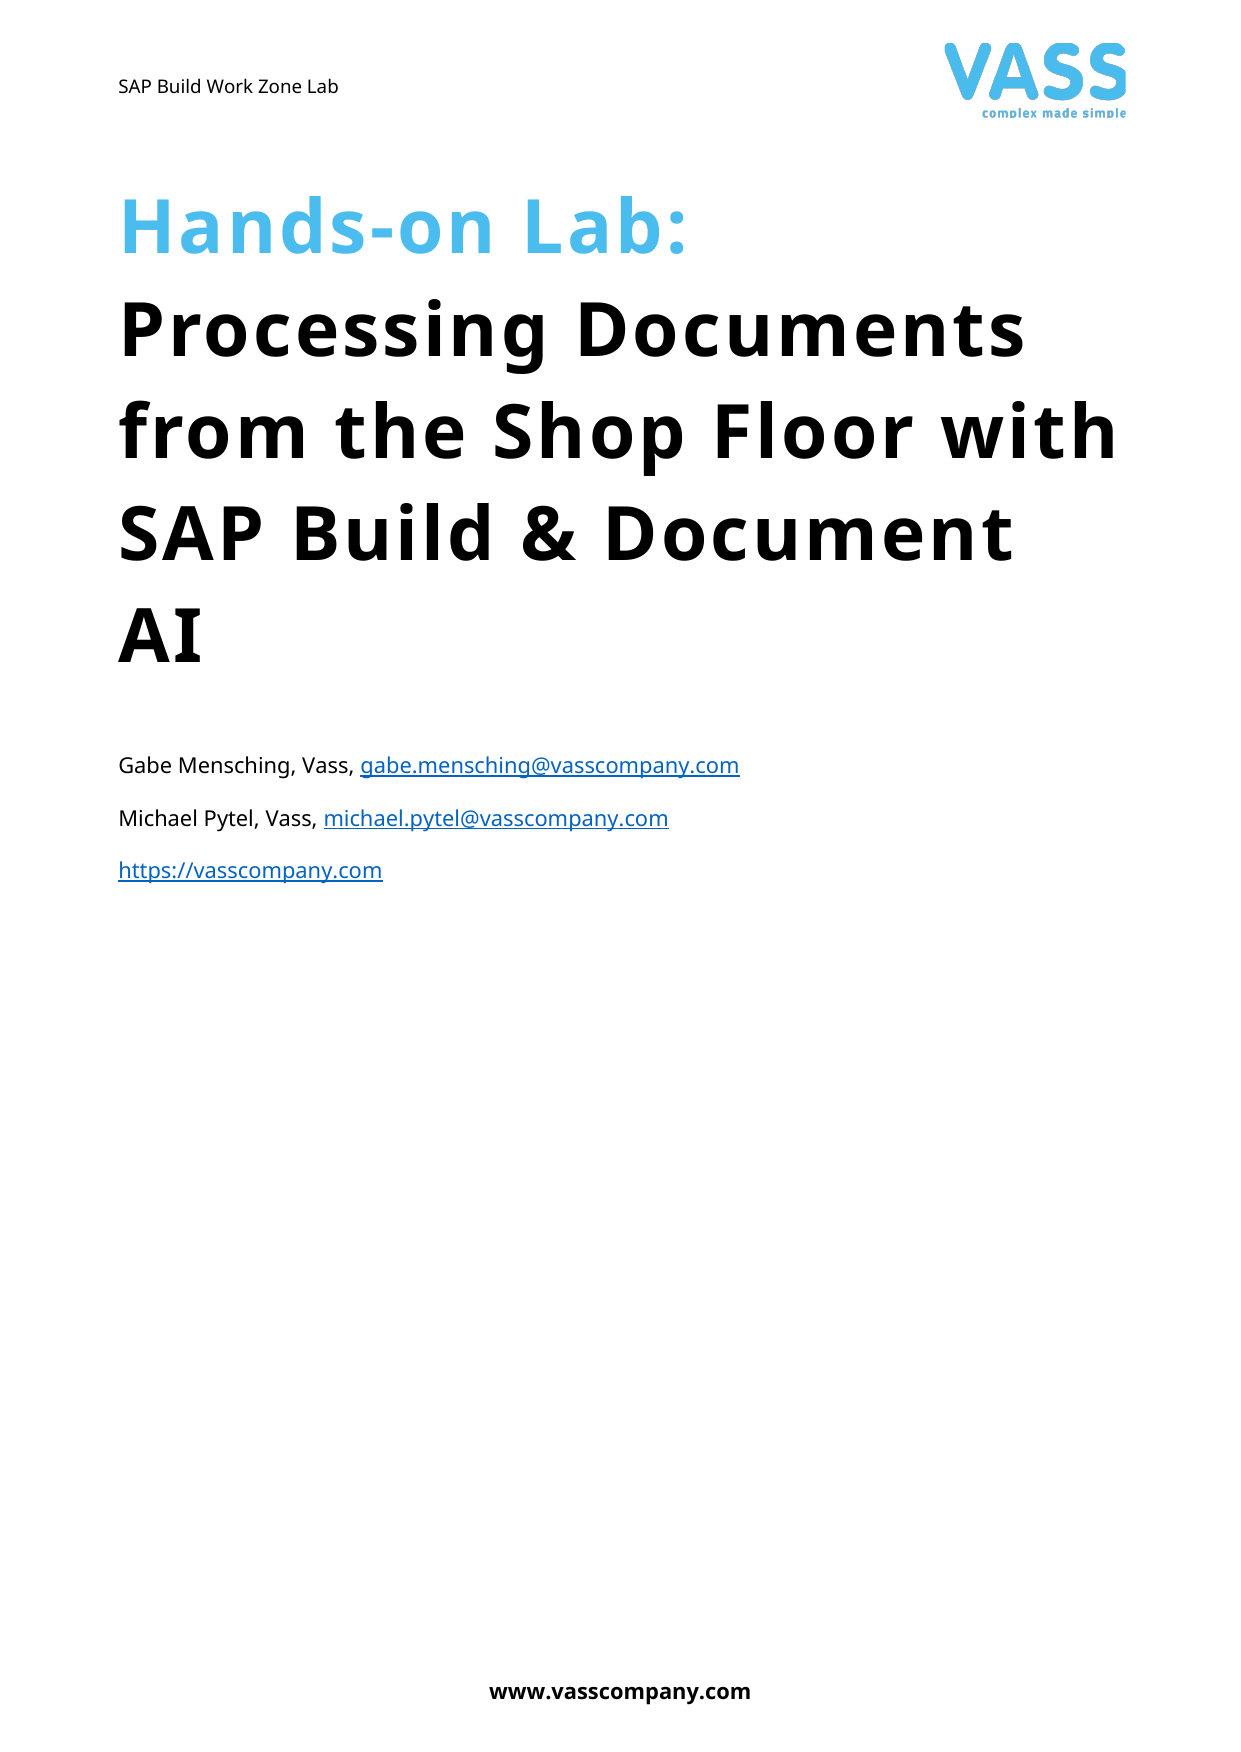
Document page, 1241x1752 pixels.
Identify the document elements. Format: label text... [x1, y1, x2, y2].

title Hands-on Lab: Processing Documents from the Shop Floor with SAP Build & Document AI [118, 174, 1122, 684]
text Gabe Mensching, Vass, gabe.mensching@vasscompany.com [118, 750, 1122, 779]
text https://vasscompany.com [118, 855, 1122, 885]
text Michael Pytel, Vass, michael.pytel@vasscompany.com [118, 802, 1122, 832]
picture [944, 43, 1126, 118]
